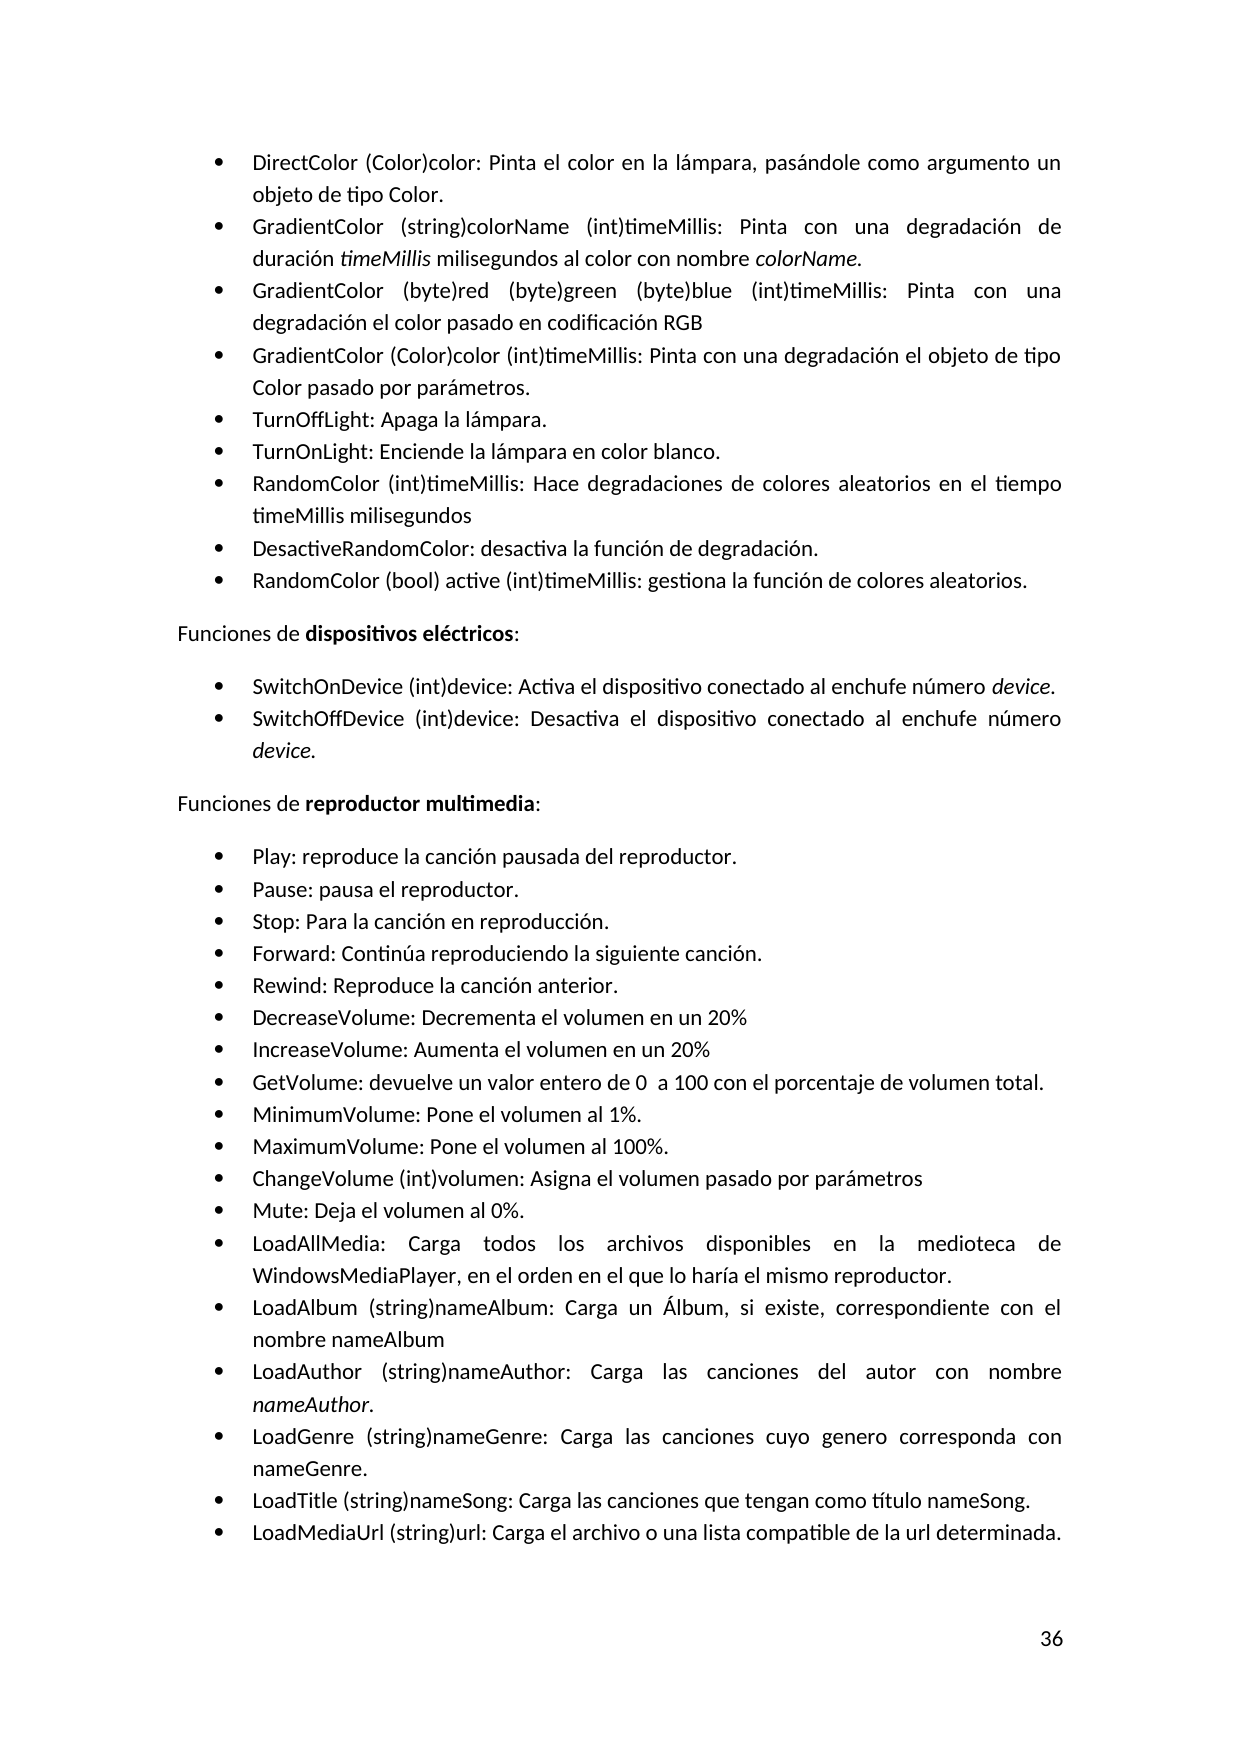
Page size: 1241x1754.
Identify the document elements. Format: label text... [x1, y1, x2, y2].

text Funciones de dispositivos eléctricos: [177, 619, 1063, 647]
list DesactiveRandomColor: desactiva la función de degradación. [215, 534, 1063, 562]
list SwitchOnDevice (int)device: Activa el dispositivo conectado al enchufe número device. [215, 672, 1063, 700]
list MinimumVolume: Pone el volumen al 1%. [215, 1100, 1063, 1128]
list IncreaseVolume: Aumenta el volumen en un 20% [215, 1036, 1063, 1064]
list LoadTitle (string)nameSong: Carga las canciones que tengan como título nameSong. [215, 1486, 1063, 1514]
list LoadAuthor (string)nameAuthor: Carga las canciones del autor con nombre nameAuthor. [215, 1357, 1063, 1418]
list TurnOffLight: Apaga la lámpara. [215, 405, 1063, 433]
list GetVolume: devuelve un valor entero de 0 a 100 con el porcentaje de volumen total. [215, 1068, 1063, 1096]
text Funciones de reproductor multimedia: [177, 789, 1063, 817]
list Play: reproduce la canción pausada del reproductor. [215, 842, 1063, 871]
list SwitchOffDevice (int)device: Desactiva el dispositivo conectado al enchufe número device. [215, 704, 1063, 764]
list Rewind: Reproduce la canción anterior. [215, 971, 1063, 999]
list LoadGenre (string)nameGenre: Carga las canciones cuyo genero corresponda con nameGenre. [215, 1422, 1063, 1482]
list DirectColor (Color)color: Pinta el color en la lámpara, pasándole como argumento un objeto de tipo Color. [215, 148, 1063, 208]
list Forward: Continúa reproduciendo la siguiente canción. [215, 939, 1063, 967]
list LoadAllMedia: Carga todos los archivos disponibles en la medioteca de WindowsMediaPlayer, en el orden en el que lo haría el mismo reproductor. [215, 1229, 1063, 1289]
list TurnOnLight: Enciende la lámpara en color blanco. [215, 437, 1063, 465]
list RandomColor (bool) active (int)timeMillis: gestiona la función de colores aleatorios. [215, 566, 1063, 594]
list DecreaseVolume: Decrementa el volumen en un 20% [215, 1003, 1063, 1031]
list LoadAlbum (string)nameAlbum: Carga un Álbum, si existe, correspondiente con el nombre nameAlbum [215, 1293, 1063, 1353]
list GradientColor (string)colorName (int)timeMillis: Pinta con una degradación de duración timeMillis milisegundos al color con nombre colorName. [215, 212, 1063, 272]
list Stop: Para la canción en reproducción. [215, 907, 1063, 935]
list MaximumVolume: Pone el volumen al 100%. [215, 1132, 1063, 1160]
list ChangeVolume (int)volumen: Asigna el volumen pasado por parámetros [215, 1164, 1063, 1192]
list Pause: pausa el reproductor. [215, 875, 1063, 903]
list Mute: Deja el volumen al 0%. [215, 1197, 1063, 1224]
list LoadMediaUrl (string)url: Carga el archivo o una lista compatible de la url determinada. [215, 1518, 1063, 1546]
list GradientColor (Color)color (int)timeMillis: Pinta con una degradación el objeto de tipo Color pasado por parámetros. [215, 341, 1063, 401]
list RandomColor (int)timeMillis: Hace degradaciones de colores aleatorios en el tiempo timeMillis milisegundos [215, 469, 1063, 530]
list GradientColor (byte)red (byte)green (byte)blue (int)timeMillis: Pinta con una degradación el color pasado en codificación RGB [215, 276, 1063, 337]
